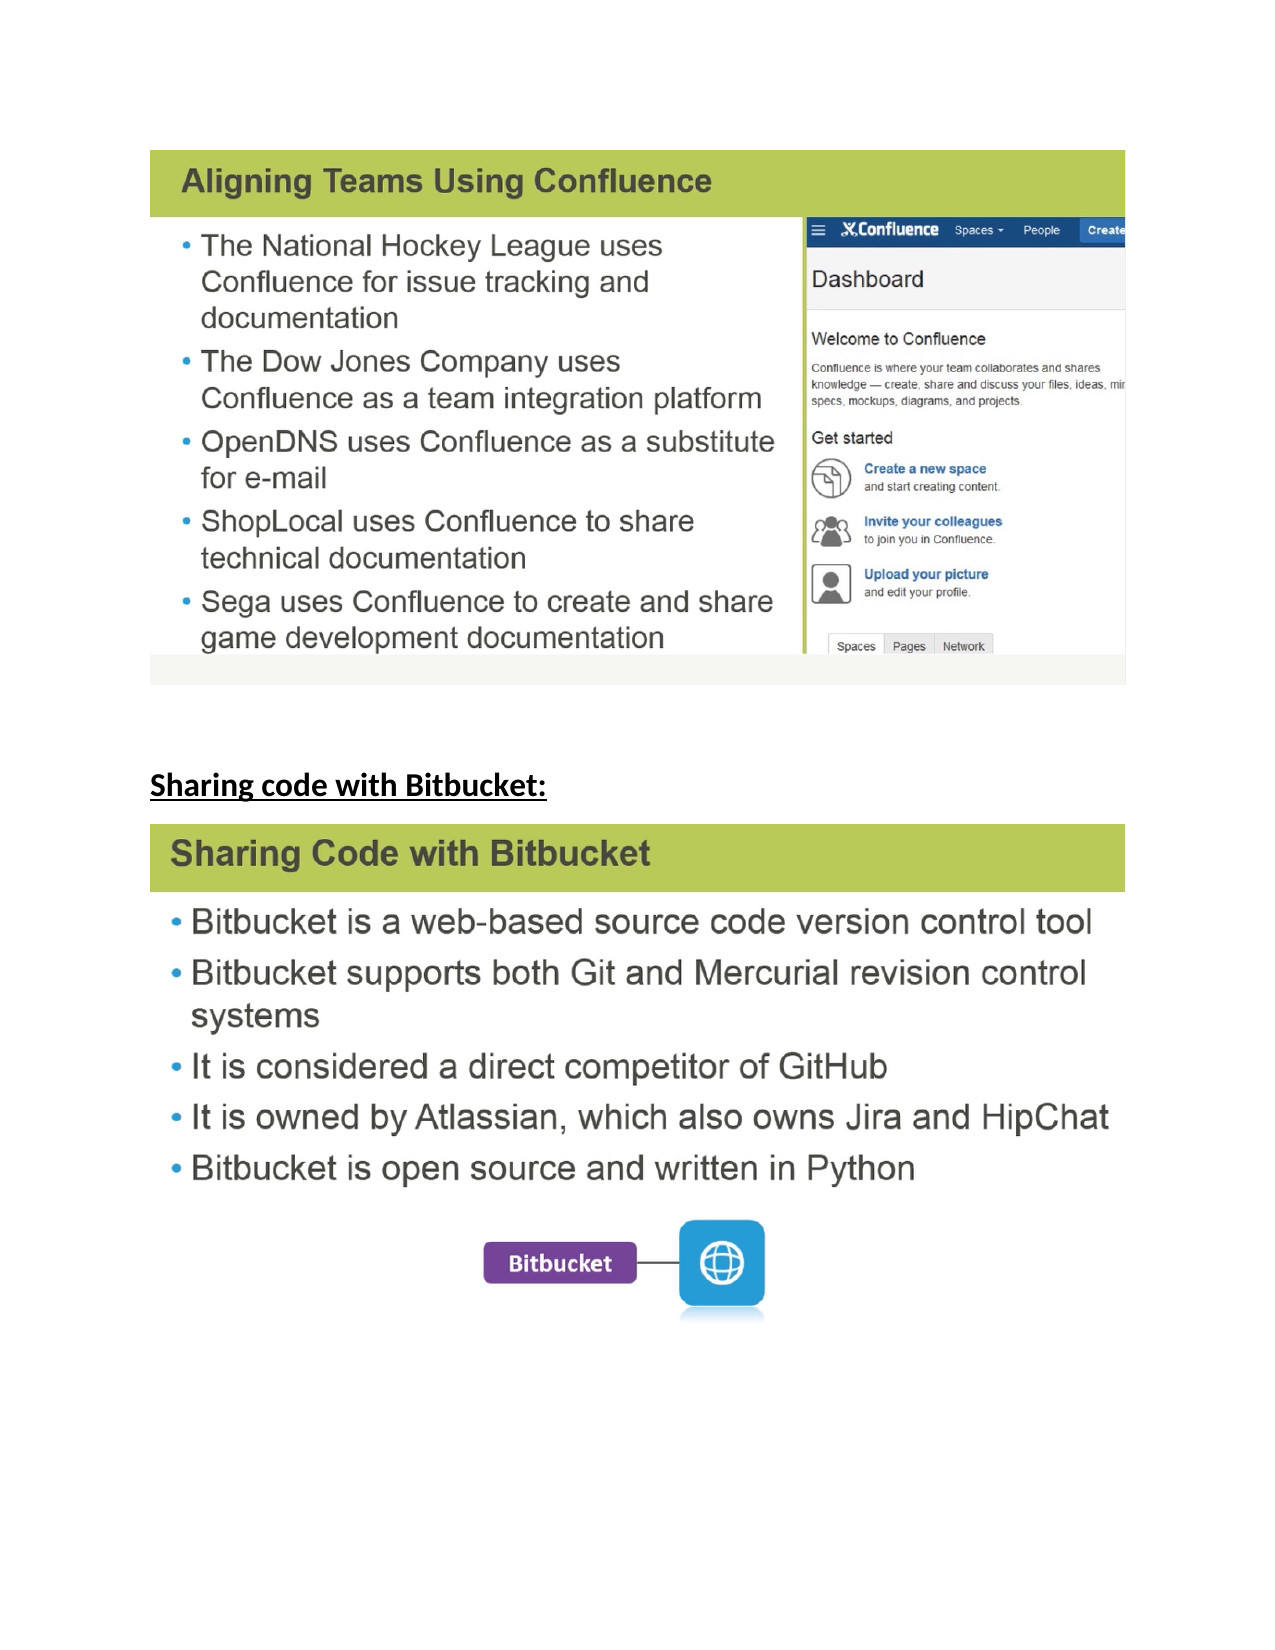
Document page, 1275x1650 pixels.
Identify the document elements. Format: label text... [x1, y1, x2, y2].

text Sharing code with Bitbucket: [150, 764, 1125, 805]
picture [150, 150, 1125, 685]
picture [150, 824, 1125, 1327]
